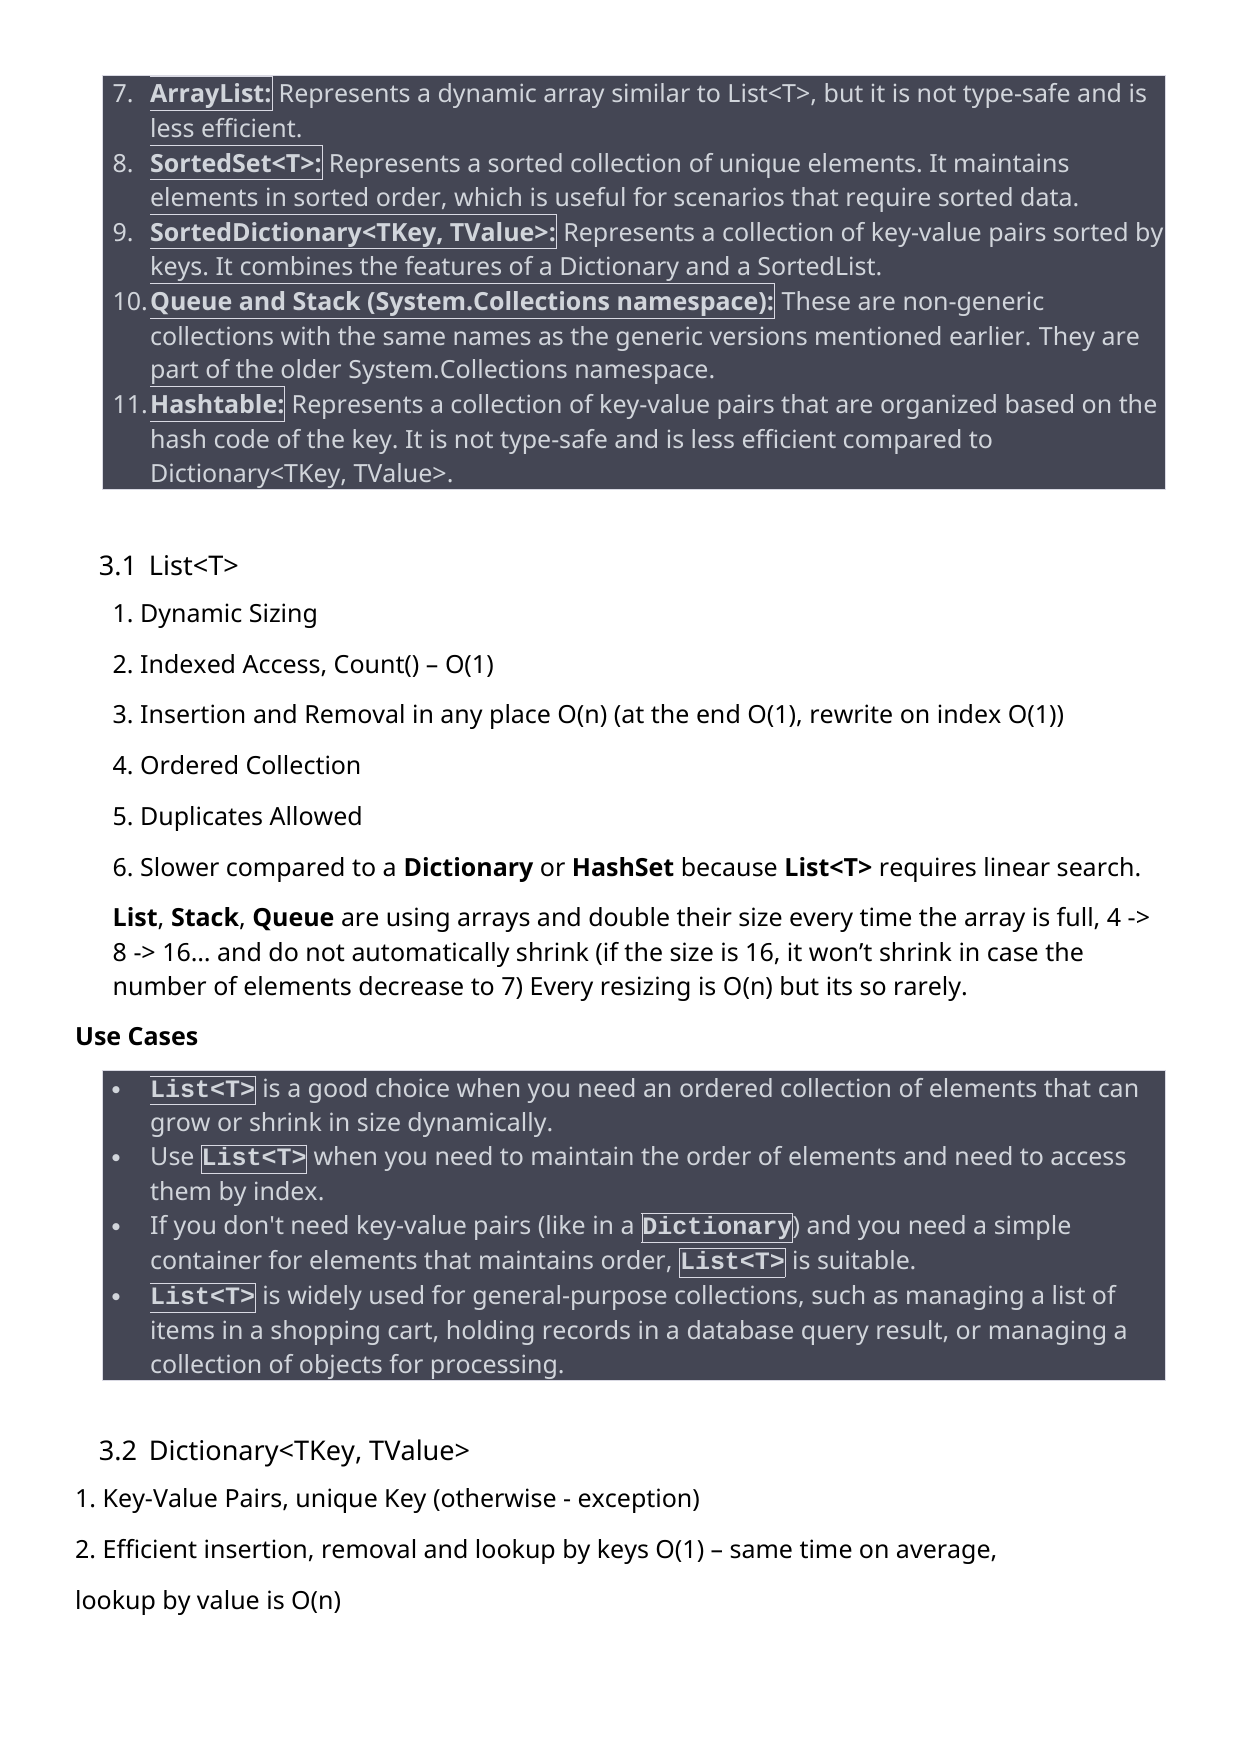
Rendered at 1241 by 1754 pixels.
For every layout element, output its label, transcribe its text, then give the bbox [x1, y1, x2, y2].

text 3. Insertion and Removal in any place O(n) (at the end O(1), rewrite on index O(1)) [112, 697, 1165, 731]
text 2. Indexed Access, Count() – O(1) [112, 646, 1165, 681]
text 1. Dynamic Sizing [112, 596, 1165, 630]
text 6. Slower compared to a Dictionary or HashSet because List<T> requires linear search. [112, 849, 1165, 883]
list Use List<T> when you need to maintain the order of elements and need to access them by index. [103, 1138, 1165, 1207]
text List, Stack, Queue are using arrays and double their size every time the array is full, 4 -> 8 -> 16… and do not automatically shrink (if the size is 16, it won’t shrink in case the number of elements decrease to 7) Every resizing is O(n) but its so rarely. [112, 900, 1165, 1002]
list SortedSet<T>: Represents a sorted collection of unique elements. It maintains elements in sorted order, which is useful for scenarios that require sorted data. [103, 144, 1165, 213]
list List<T> is widely used for general-purpose collections, such as managing a list of items in a shopping cart, holding records in a database query result, or managing a collection of objects for processing. [103, 1277, 1165, 1380]
list Queue and Stack (System.Collections namespace): These are non-generic collections with the same names as the generic versions mentioned earlier. They are part of the older System.Collections namespace. [103, 282, 1165, 386]
list Hashtable: Represents a collection of key-value pairs that are organized based on the hash code of the key. It is not type-safe and is less efficient compared to Dictionary<TKey, TValue>. [103, 386, 1165, 489]
list SortedDictionary<TKey, TValue>: Represents a collection of key-value pairs sorted by keys. It combines the features of a Dictionary and a SortedList. [103, 213, 1165, 282]
text 2. Efficient insertion, removal and lookup by keys O(1) – same time on average, [75, 1532, 1165, 1566]
list If you don't need key-value pairs (like in a Dictionary) and you need a simple container for elements that maintains order, List<T> is suitable. [103, 1207, 1165, 1277]
text 1. Key-Value Pairs, unique Key (otherwise - exception) [75, 1481, 1165, 1515]
subtitle Dictionary<TKey, TValue> [99, 1432, 1165, 1468]
list List<T> is a good choice when you need an ordered collection of elements that can grow or shrink in size dynamically. [103, 1071, 1165, 1138]
text Use Cases [75, 1019, 1165, 1053]
text 4. Ordered Collection [112, 748, 1165, 782]
text 5. Duplicates Allowed [112, 799, 1165, 833]
subtitle List<T> [99, 546, 1165, 583]
list ArrayList: Represents a dynamic array similar to List<T>, but it is not type-safe and is less efficient. [103, 76, 1165, 144]
text lookup by value is O(n) [75, 1582, 1165, 1617]
